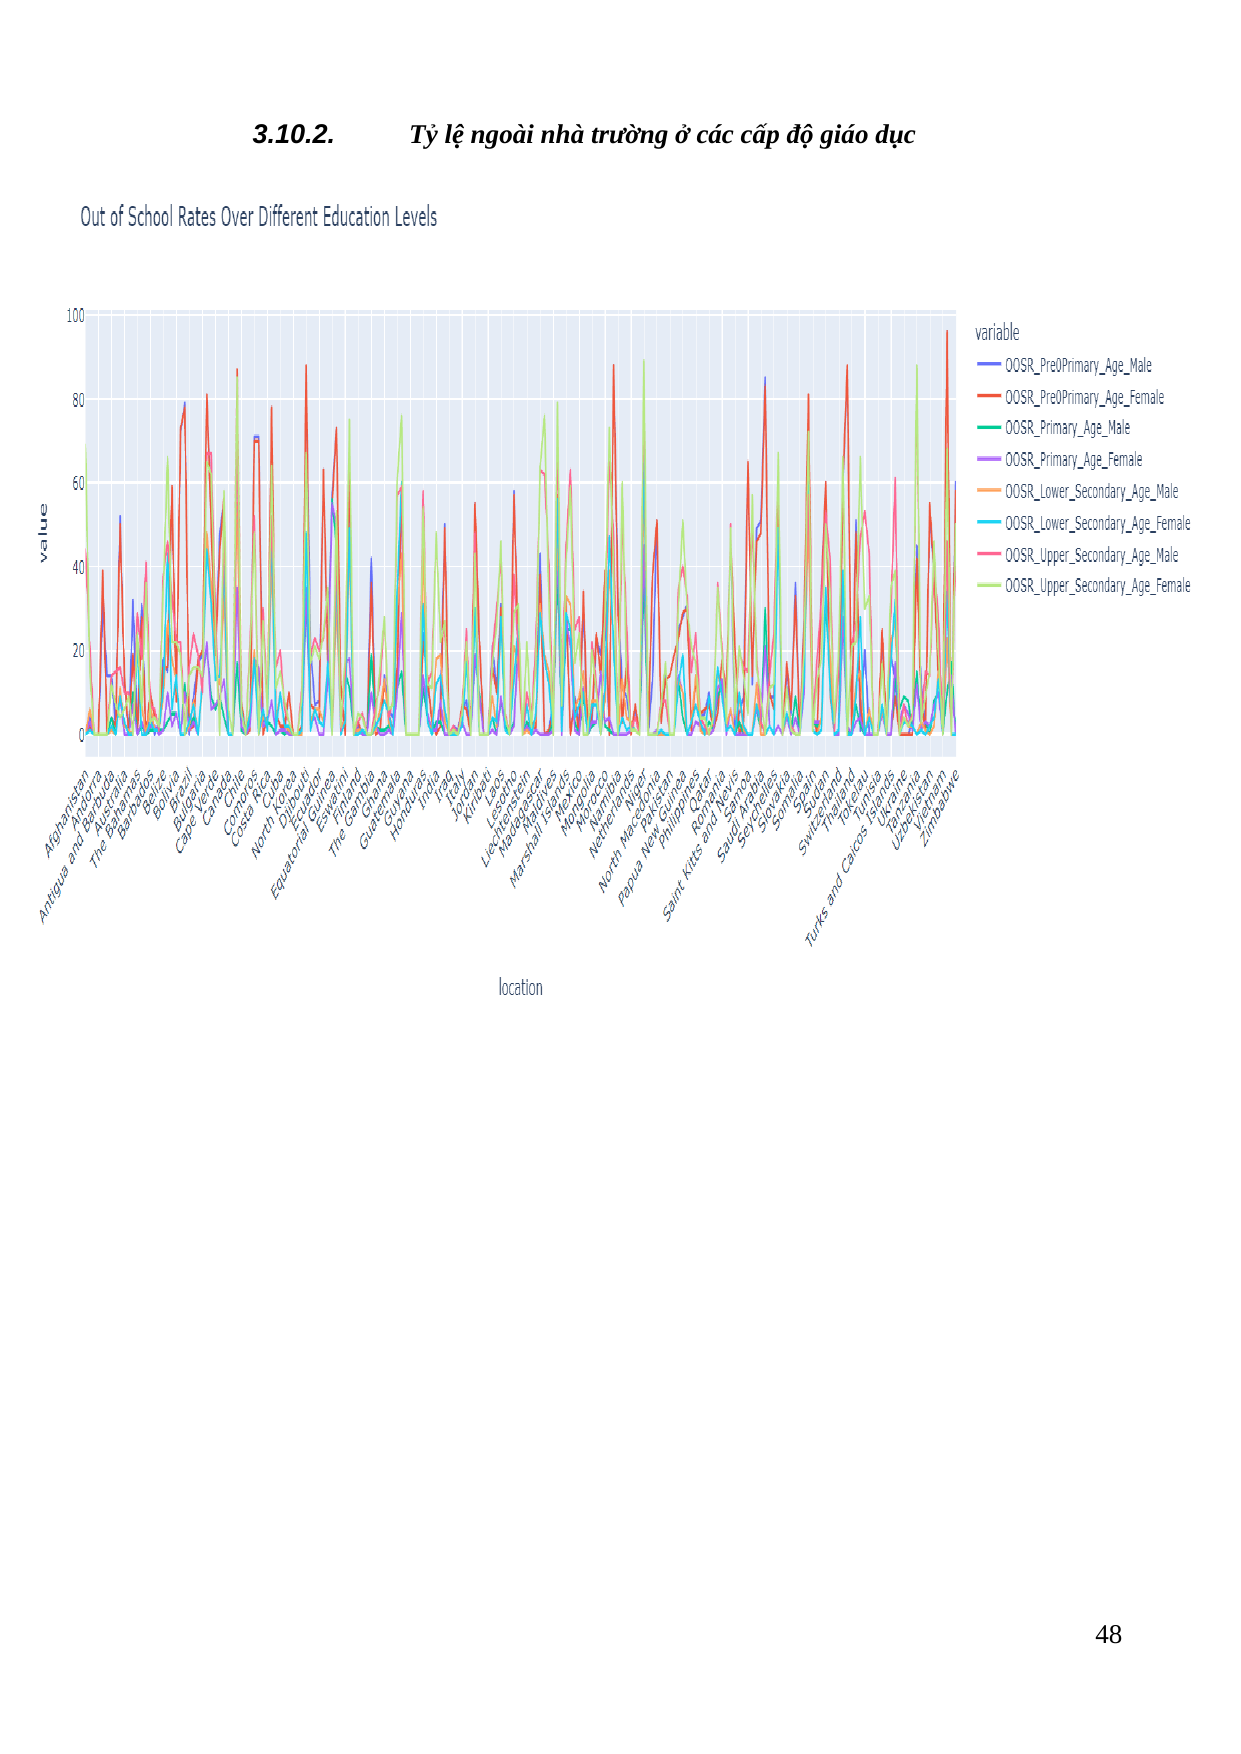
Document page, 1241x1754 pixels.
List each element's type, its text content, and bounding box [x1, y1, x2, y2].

picture [29, 177, 1200, 1007]
subtitle Tỷ lệ ngoài nhà trường ở các cấp độ giáo dục [252, 118, 1122, 149]
